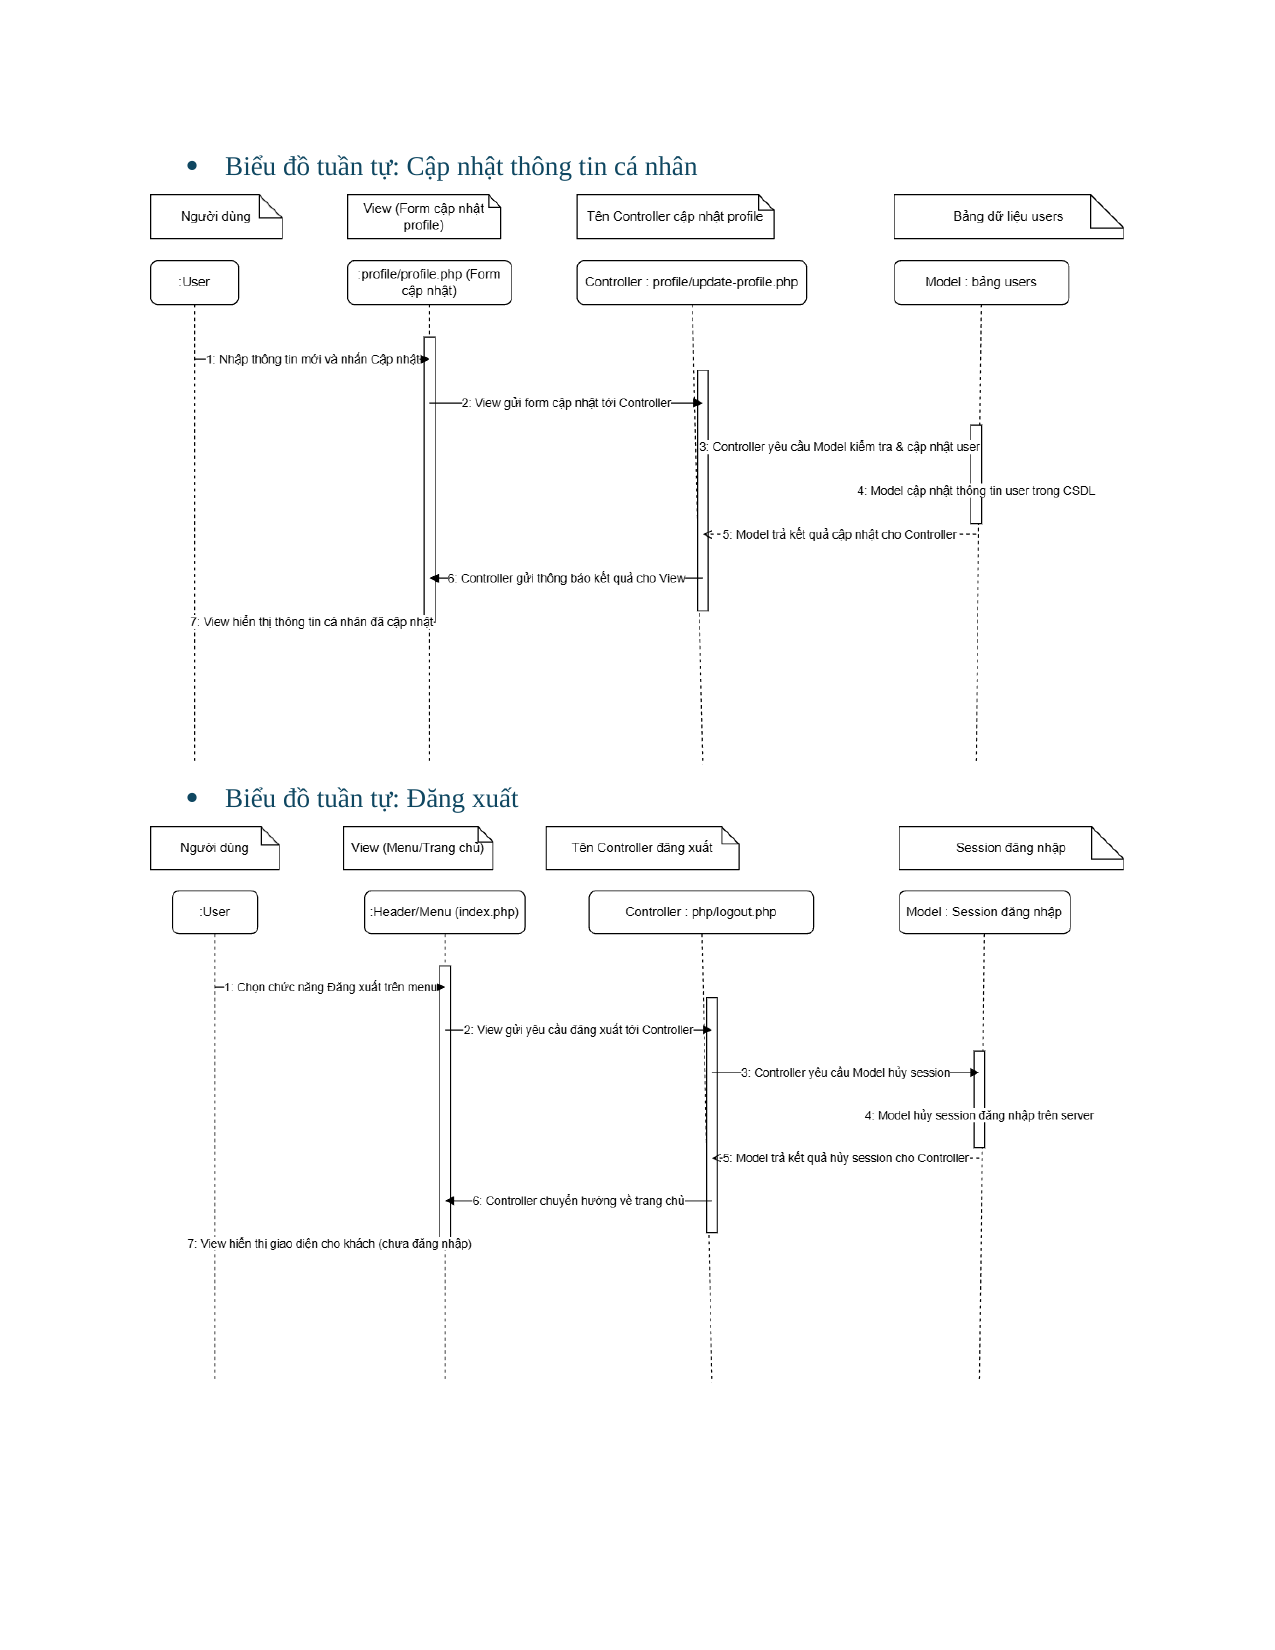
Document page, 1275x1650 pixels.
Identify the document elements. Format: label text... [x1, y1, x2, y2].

subtitle Biểu đồ tuần tự: Cập nhật thông tin cá nhân [187, 150, 1125, 181]
picture [150, 194, 1124, 766]
subtitle Biểu đồ tuần tự: Đăng xuất [187, 782, 1125, 813]
picture [150, 826, 1124, 1384]
